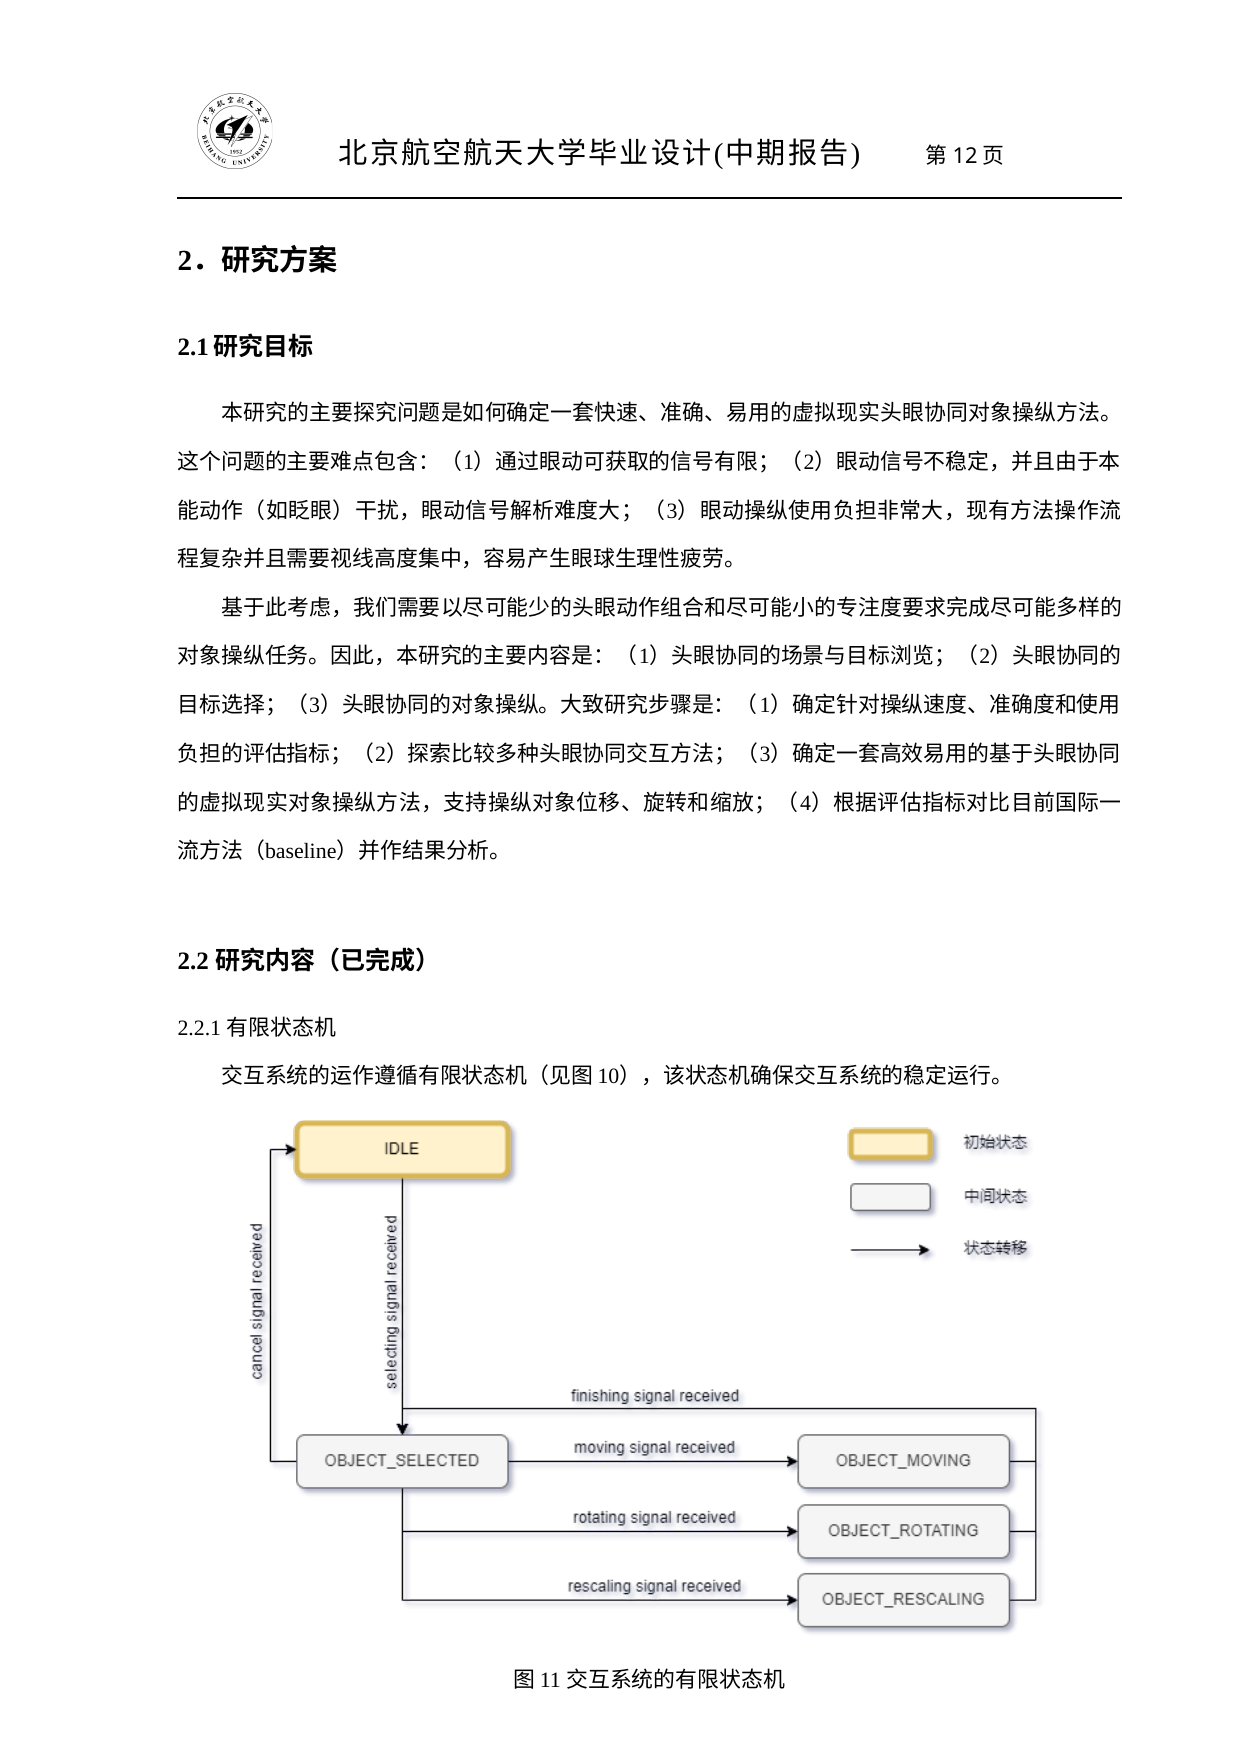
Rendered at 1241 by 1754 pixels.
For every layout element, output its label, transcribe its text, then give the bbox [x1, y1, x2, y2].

subtitle 2.2 研究内容（已完成） [177, 926, 1122, 991]
picture [237, 1120, 1063, 1642]
picture [197, 93, 273, 169]
subtitle 2.1研究目标 [177, 312, 1122, 377]
text 本研究的主要探究问题是如何确定一套快速、准确、易用的虚拟现实头眼协同对象操纵方法。这个问题的主要难点包含：（1）通过眼动可获取的信号有限；（2）眼动信号不稳定，并且由于本能动作（如眨眼）干扰，眼动信号解析难度大；（3）眼动操纵使用负担非常大，现有方法操作流程复杂并且需要视线高度集中，容易产生眼球生理性疲劳。 [177, 395, 1122, 573]
subtitle 2.2.1 有限状态机 [177, 1009, 1122, 1042]
subtitle 2．研究方案 [177, 225, 1122, 290]
text 基于此考虑，我们需要以尽可能少的头眼动作组合和尽可能小的专注度要求完成尽可能多样的对象操纵任务。因此，本研究的主要内容是：（1）头眼协同的场景与目标浏览；（2）头眼协同的目标选择；（3）头眼协同的对象操纵。大致研究步骤是：（1）确定针对操纵速度、准确度和使用负担的评估指标；（2）探索比较多种头眼协同交互方法；（3）确定一套高效易用的基于头眼协同的虚拟现实对象操纵方法，支持操纵对象位移、旋转和缩放；（4）根据评估指标对比目前国际一流方法（baseline）并作结果分析。 [177, 589, 1122, 866]
text 交互系统的运作遵循有限状态机（见图10），该状态机确保交互系统的稳定运行。 [177, 1058, 1122, 1090]
